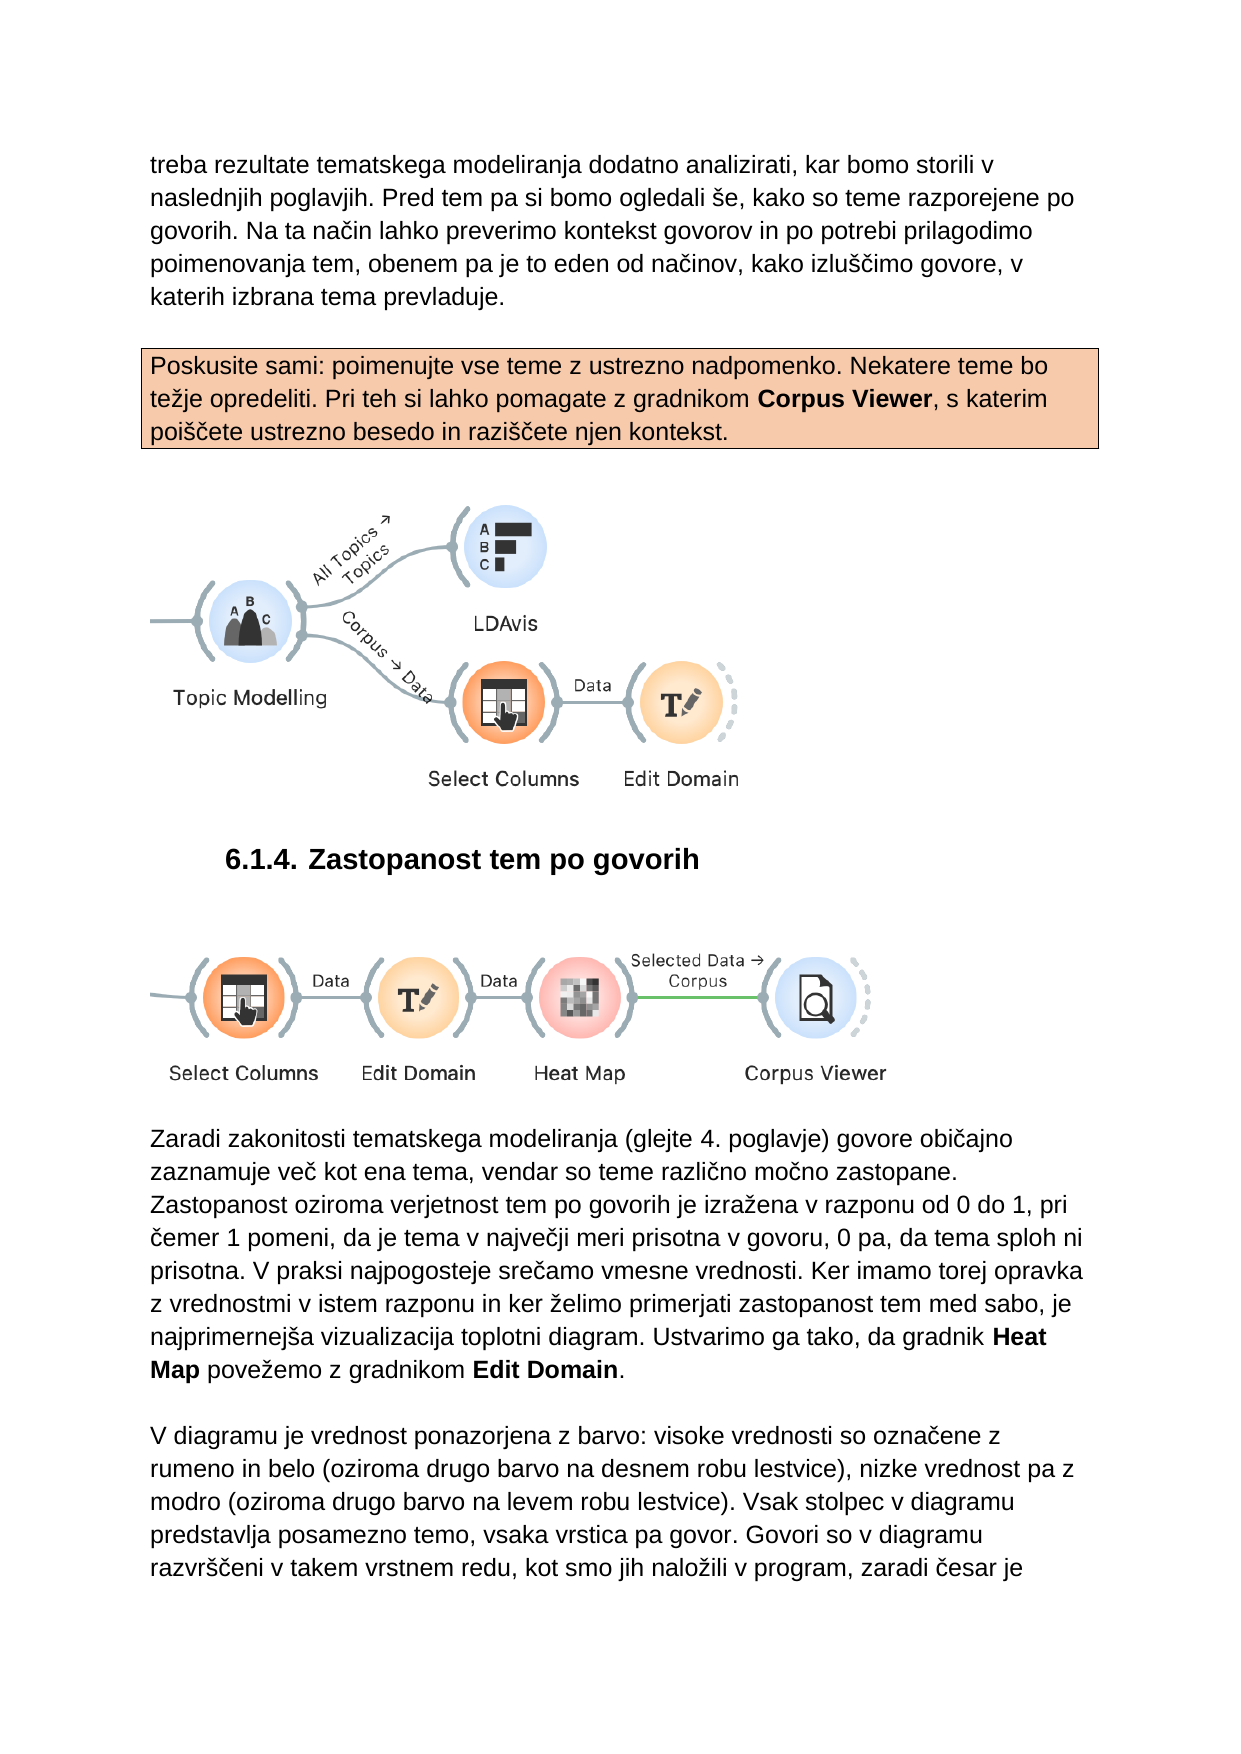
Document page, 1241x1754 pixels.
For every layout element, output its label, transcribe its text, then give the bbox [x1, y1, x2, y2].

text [150, 1421, 1090, 1582]
text Poskusite sami: poimenujte vse teme z ustrezno nadpomenko. Nekatere teme bo težje opredeliti. Pri teh si lahko pomagate z gradnikom Corpus Viewer, s katerim poiščete ustrezno besedo in raziščete njen kontekst. [142, 349, 1098, 448]
text Zaradi zakonitosti tematskega modeliranja (glejte 4. poglavje) govore običajno zaznamuje več kot ena tema, vendar so teme različno močno zastopane. Zastopanost oziroma verjetnost tem po govorih je izražena v razponu od 0 do 1, pri čemer 1 pomeni, da je tema v največji meri prisotna v govoru, 0 pa, da tema sploh ni prisotna. V praksi najpogosteje srečamo vmesne vrednosti. Ker imamo torej opravka z vrednostmi v istem razponu in ker želimo primerjati zastopanost tem med sabo, je najprimernejša vizualizacija toplotni diagram. Ustvarimo ga tako, da gradnik Heat Map povežemo z gradnikom Edit Domain. [150, 1124, 1090, 1383]
subtitle Zastopanost tem po govorih [225, 842, 1090, 876]
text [150, 150, 1090, 311]
picture [150, 486, 769, 809]
picture [150, 905, 907, 1120]
